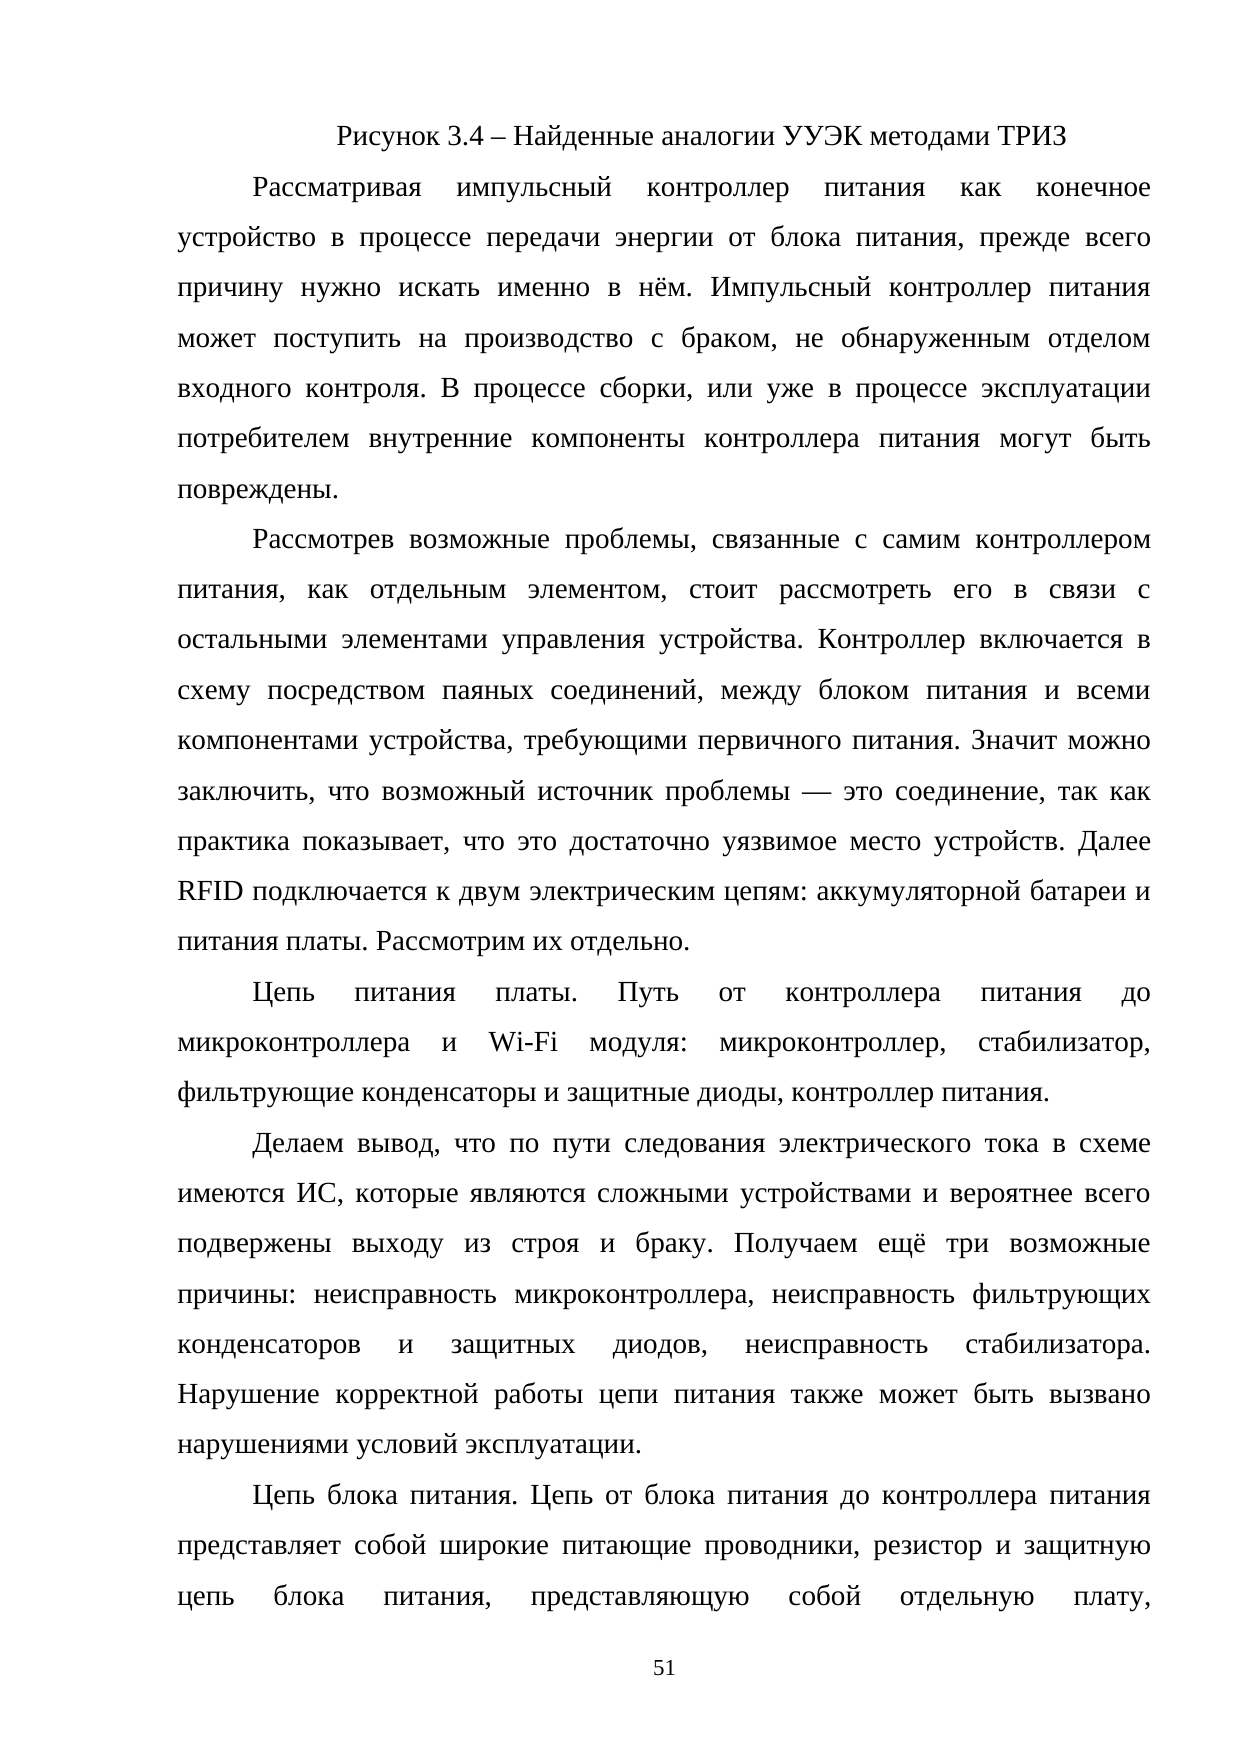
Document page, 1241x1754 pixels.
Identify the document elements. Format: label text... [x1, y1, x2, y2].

text Рассматривая импульсный контроллер питания как конечное устройство в процессе передачи энергии от блока питания, прежде всего причину нужно искать именно в нём. Импульсный контроллер питания может поступить на производство с браком, не обнаруженным отделом входного контроля. В процессе сборки, или уже в процессе эксплуатации потребителем внутренние компоненты контроллера питания могут быть повреждены. [177, 169, 1152, 504]
text Рисунок 3.4 – Найденные аналогии УУЭК методами ТРИЗ [177, 118, 1152, 152]
text Делаем вывод, что по пути следования электрического тока в схеме имеются ИС, которые являются сложными устройствами и вероятнее всего подвержены выходу из строя и браку. Получаем ещё три возможные причины: неисправность микроконтроллера, неисправность фильтрующих конденсаторов и защитных диодов, неисправность стабилизатора. Нарушение корректной работы цепи питания также может быть вызвано нарушениями условий эксплуатации. [177, 1125, 1152, 1460]
text Рассмотрев возможные проблемы, связанные с самим контроллером питания, как отдельным элементом, стоит рассмотреть его в связи с остальными элементами управления устройства. Контроллер включается в схему посредством паяных соединений, между блоком питания и всеми компонентами устройства, требующими первичного питания. Значит можно заключить, что возможный источник проблемы — это соединение, так как практика показывает, что это достаточно уязвимое место устройств. Далее RFID подключается к двум электрическим цепям: аккумуляторной батареи и питания платы. Рассмотрим их отдельно. [177, 521, 1152, 957]
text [177, 1477, 1152, 1611]
text Цепь питания платы. Путь от контроллера питания до микроконтроллера и Wi-Fi модуля: микроконтроллер, стабилизатор, фильтрующие конденсаторы и защитные диоды, контроллер питания. [177, 974, 1152, 1108]
